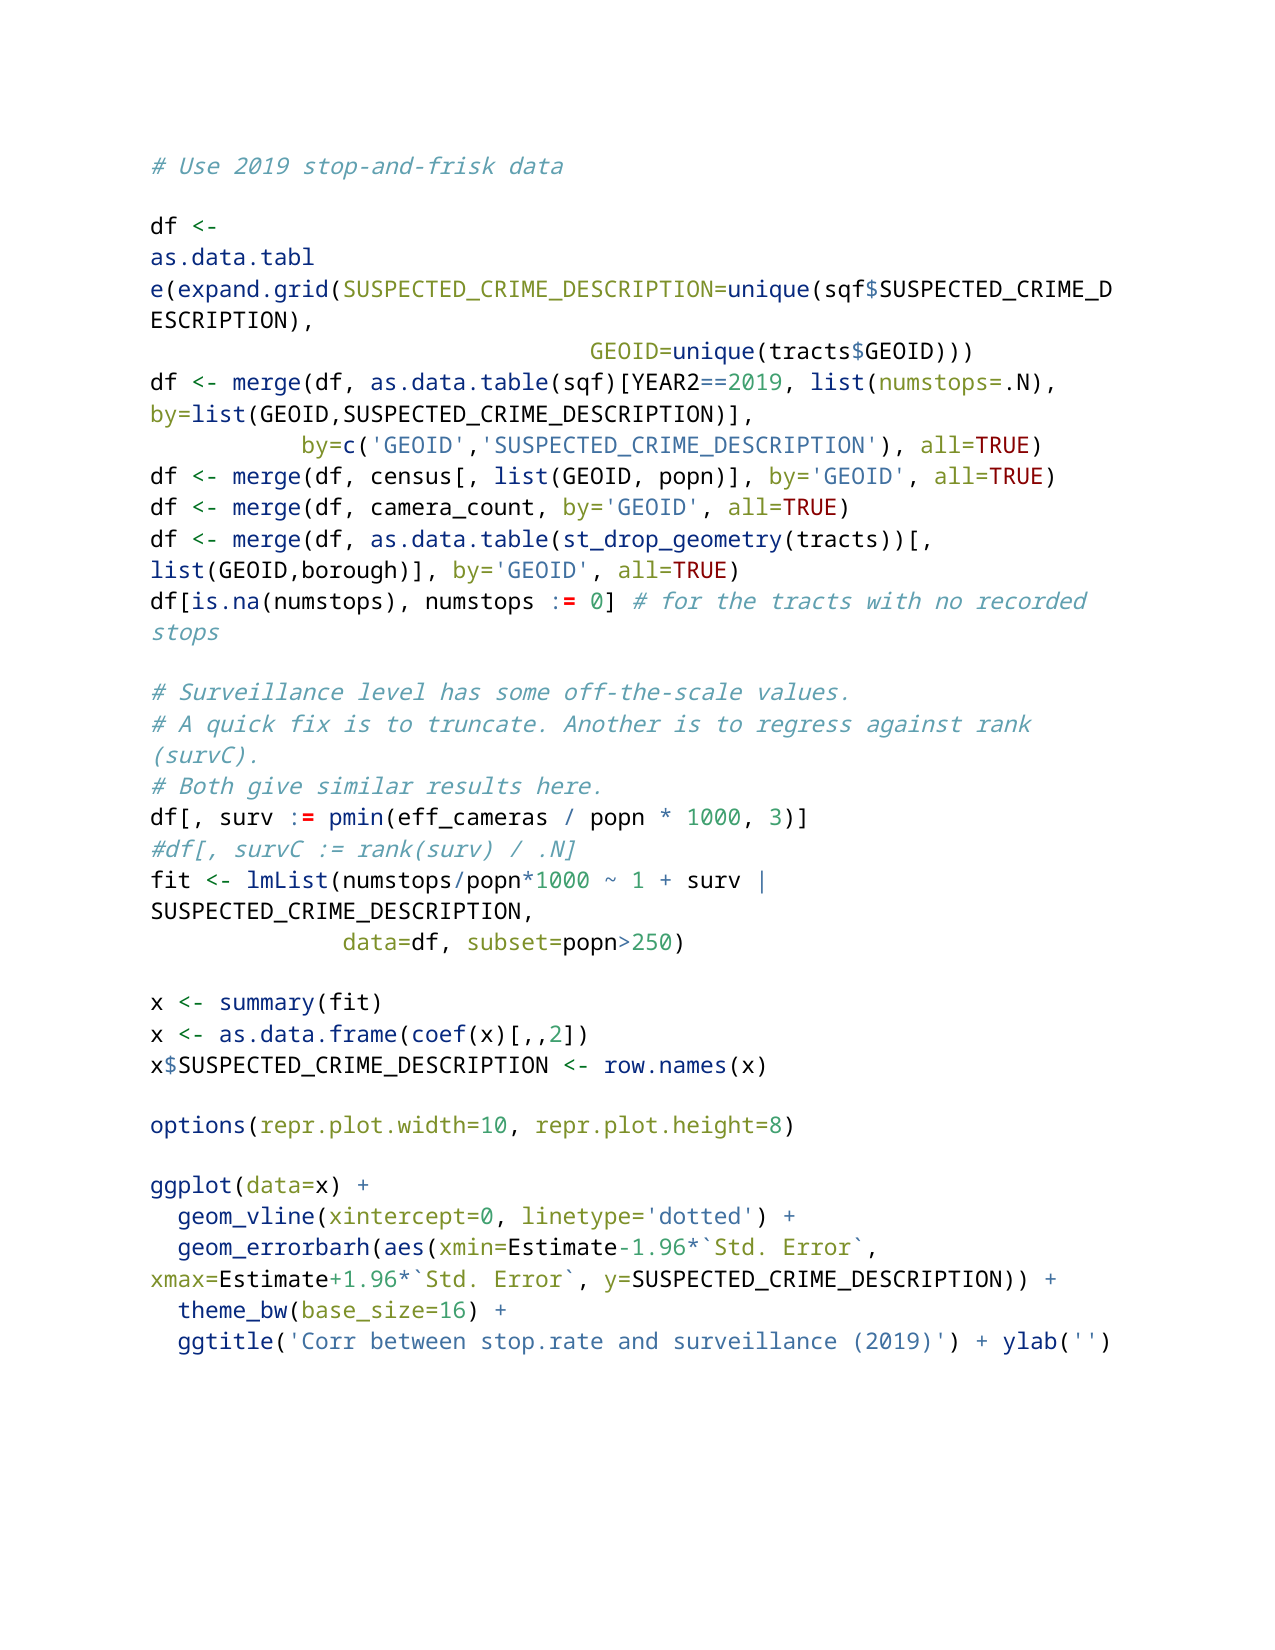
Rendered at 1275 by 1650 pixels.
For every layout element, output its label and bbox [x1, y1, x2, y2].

text [150, 150, 1125, 1356]
